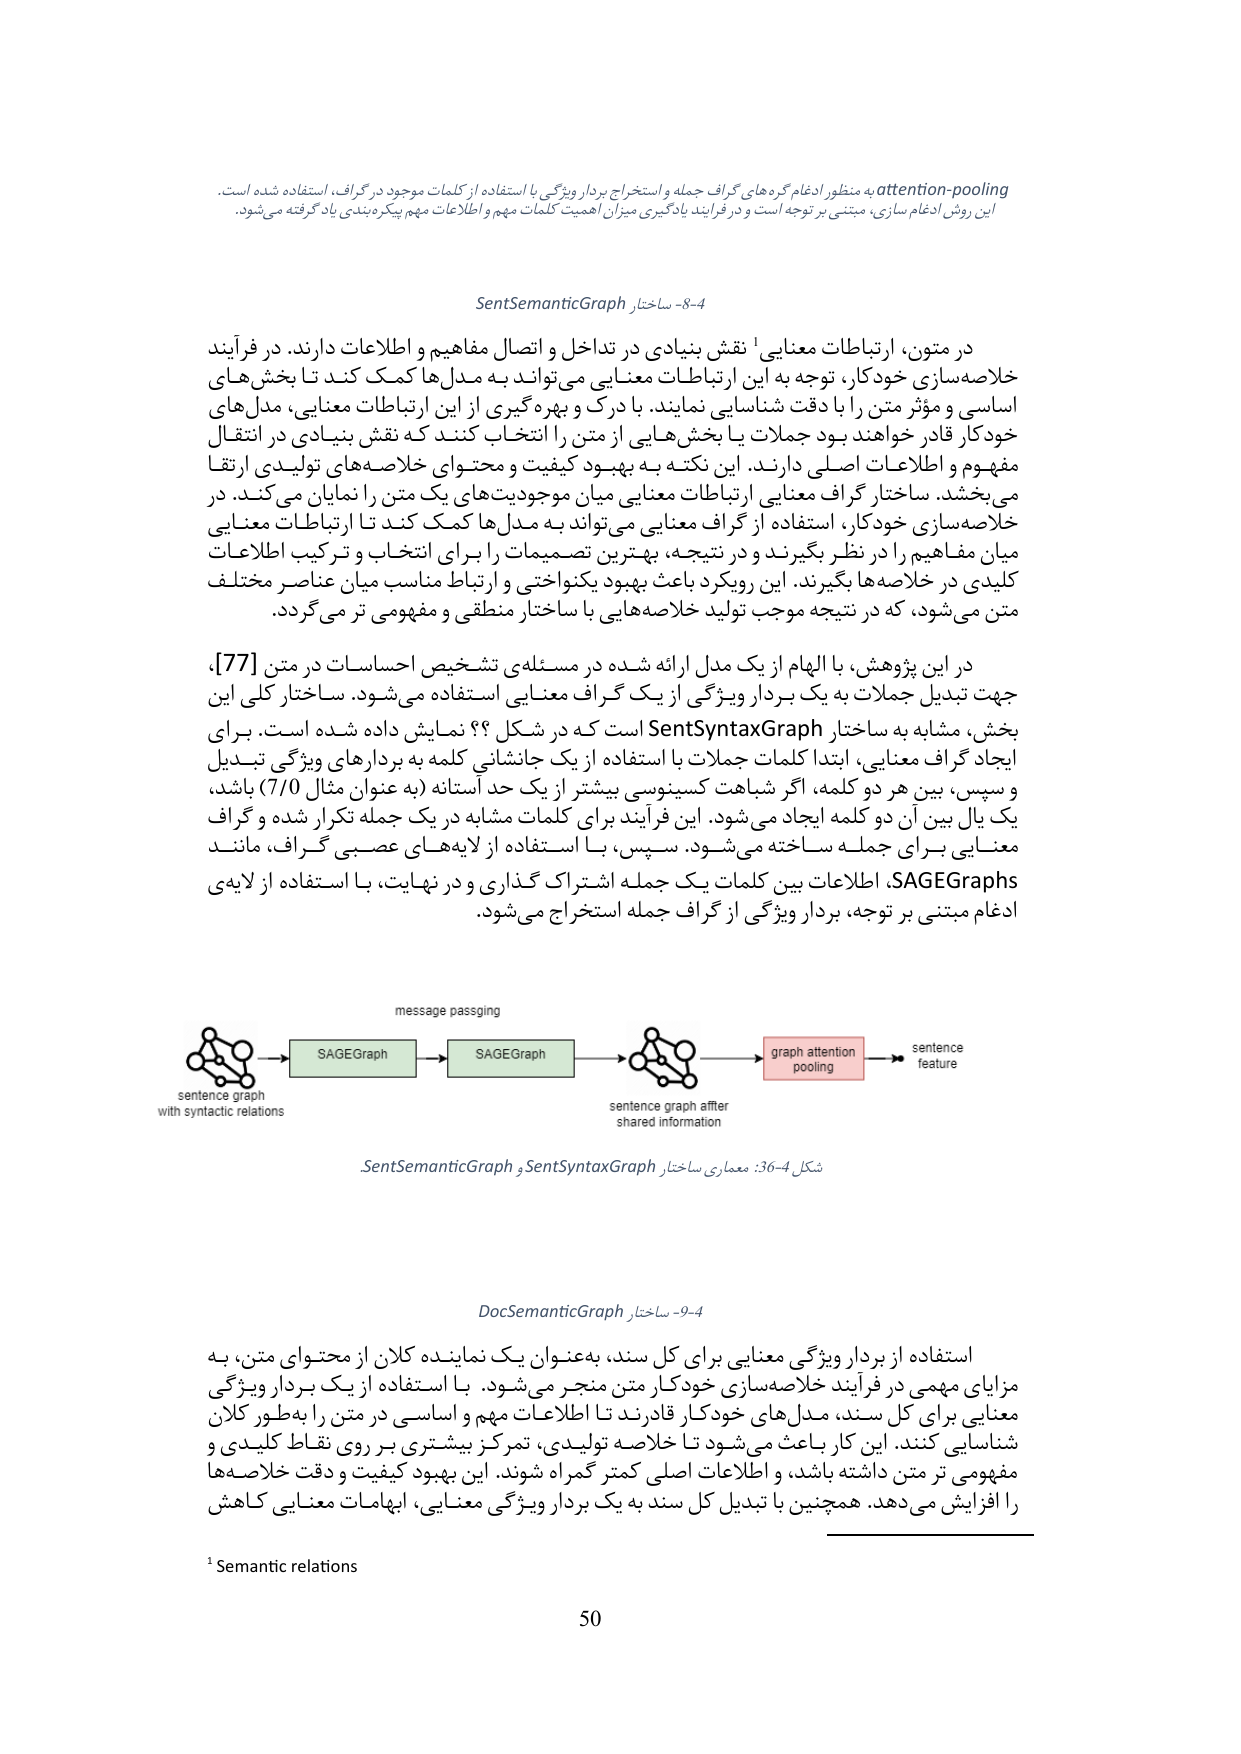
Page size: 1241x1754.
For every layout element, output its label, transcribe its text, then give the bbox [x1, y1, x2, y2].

text 8-4- ساختار SentSemanticGraph [207, 291, 1018, 316]
text در متون، ارتباطات معنایی نقش بنیادی در تداخل و اتصال مفاهیم و اطلاعات دارند. در فرآیند خلاصه‌سازی خودکار، توجه به این ارتباطات معنایی می‌تواند به مدل‌ها کمک کند تا بخش‌های اساسی و مؤثر متن را با دقت شناسایی نمایند. با درک و بهره‌گیری از این ارتباطات معنایی، مدل‌های خودکار قادر خواهند بود جملات یا بخش‌هایی از متن را انتخاب کنند که نقش بنیادی در انتقال مفهوم و اطلاعات اصلی دارند. این نکته به بهبود کیفیت و محتوای خلاصه‌های تولیدی ارتقا می‌بخشد. ساختار گراف معنایی ارتباطات معنایی میان موجودیت‌های یک متن را نمایان می‌کند. در خلاصه‌سازی خودکار، استفاده از گراف معنایی می‌تواند به مدل‌ها کمک کند تا ارتباطات معنایی میان مفاهیم را در نظر بگیرند و در نتیجه، بهترین تصمیمات را برای انتخاب و ترکیب اطلاعات کلیدی در خلاصه‌ها بگیرند. این رویکرد باعث بهبود یکنواختی و ارتباط مناسب میان عناصر مختلف متن می‌شود، که در نتیجه موجب تولید خلاصه‌هایی با ساختار منطقی و مفهومی تر می‌گردد. [207, 337, 1018, 626]
text 9-4- ساختار DocSemanticGraph [207, 1299, 1018, 1324]
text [207, 177, 1018, 221]
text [207, 1344, 1018, 1517]
picture [147, 995, 974, 1136]
text در این پژوهش، با الهام از یک مدل ارائه شده در مسئله‌ی تشخیص احساسات در متن [77]، جهت تبدیل جملات به یک بردار ویژگی از یک گراف معنایی استفاده می‌شود. ساختار کلی این بخش، مشابه به ساختار SentSyntaxGraph است که در شکل ؟؟ نمایش داده شده است. برای ایجاد گراف معنایی، ابتدا کلمات جملات با استفاده از یک جانشانی کلمه به بردارهای ویژگی تبدیل و سپس، بین هر دو کلمه، اگر شباهت کسینوسی بیشتر از یک حد آستانه (به عنوان مثال 7/0) باشد، یک یال بین آن دو کلمه ایجاد می‌شود. این فرآیند برای کلمات مشابه در یک جمله تکرار شده و گراف معنایی برای جمله ساخته می‌شود. سپس، با استفاده از لایه‌های عصبی گراف، مانند SAGEGraphs، اطلاعات بین کلمات یک جمله اشتراک گذاری و در نهایت، با استفاده از لایه‌ی ادغام مبتنی بر توجه، بردار ویژگی از گراف جمله استخراج می‌شود. [207, 645, 1018, 927]
